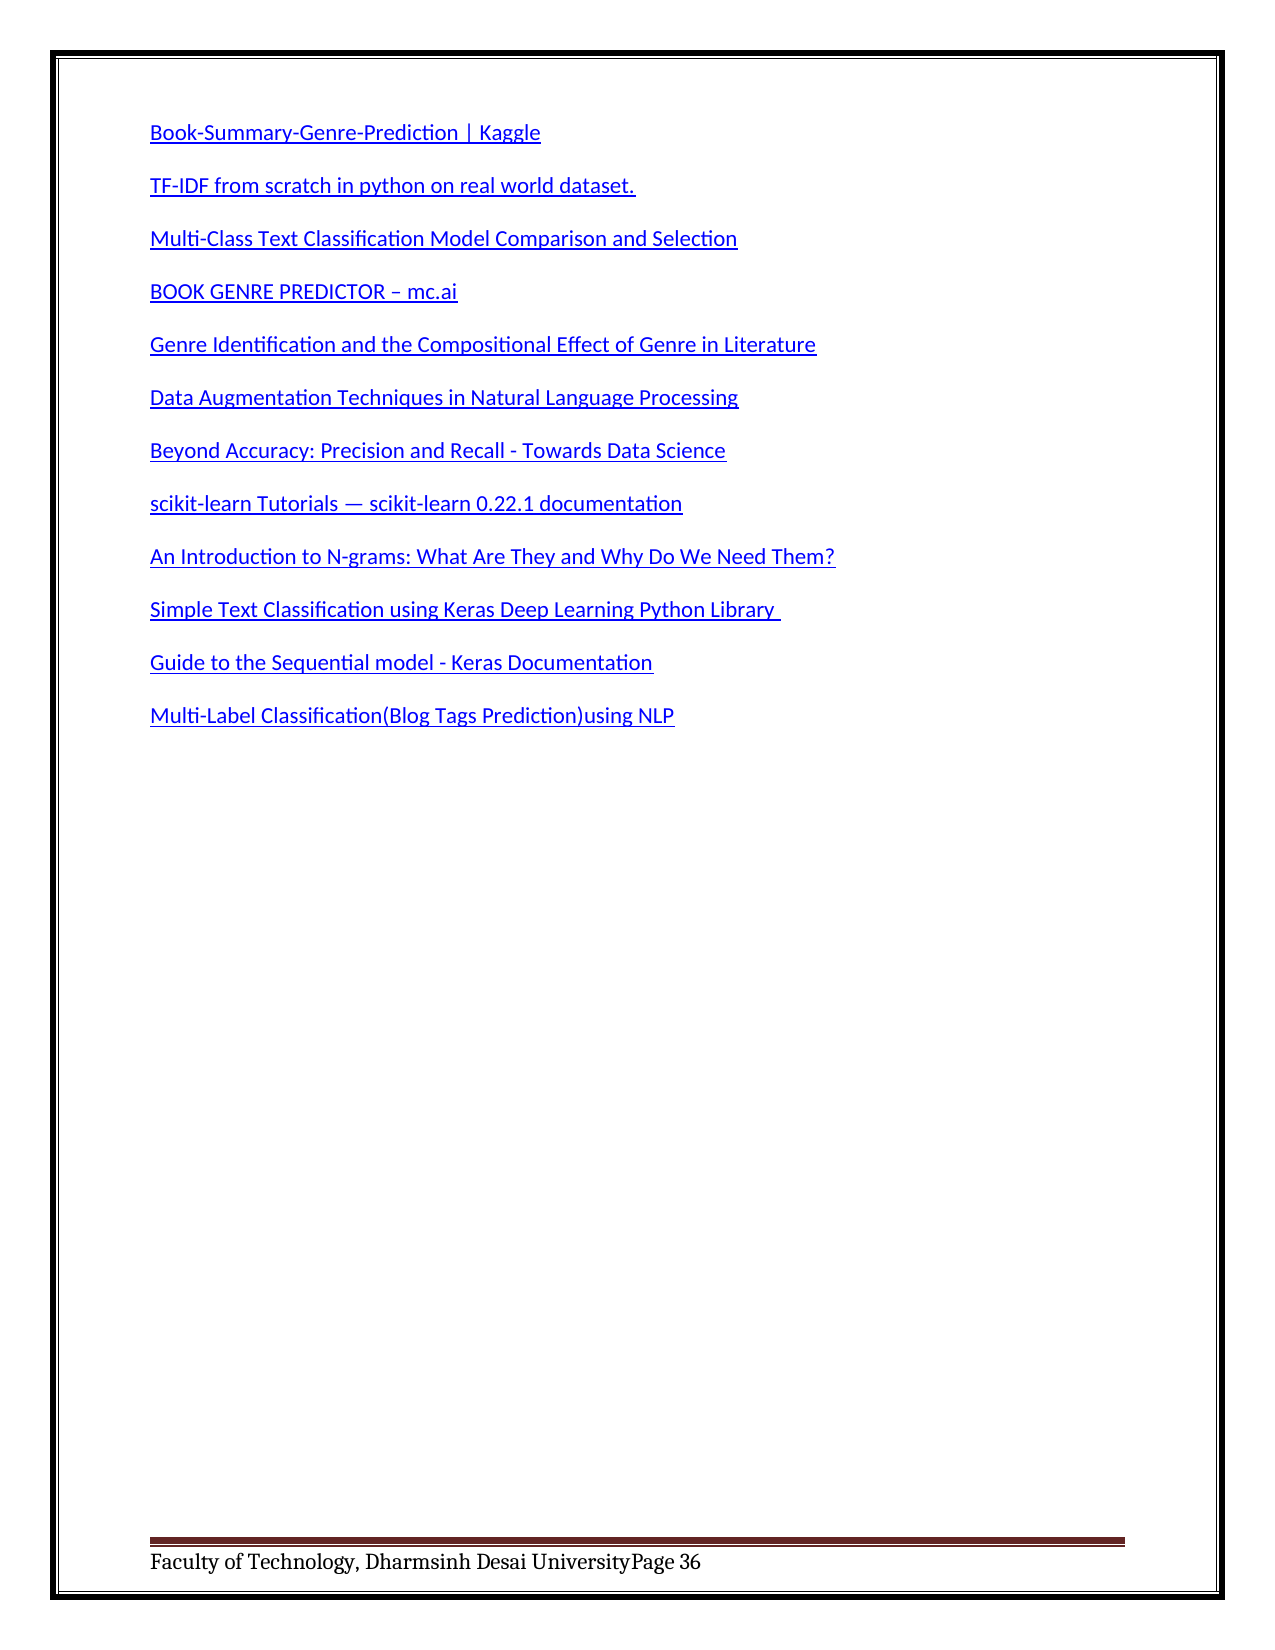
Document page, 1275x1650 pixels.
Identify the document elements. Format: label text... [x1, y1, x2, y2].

text An Introduction to N-grams: What Are They and Why Do We Need Them? [150, 542, 1125, 570]
text Data Augmentation Techniques in Natural Language Processing [150, 383, 1125, 411]
text Multi-Class Text Classification Model Comparison and Selection [150, 224, 1125, 252]
text Simple Text Classification using Keras Deep Learning Python Library [150, 595, 1125, 623]
text TF-IDF from scratch in python on real world dataset. [150, 171, 1125, 199]
text Guide to the Sequential model - Keras Documentation [150, 648, 1125, 676]
text Multi-Label Classification(Blog Tags Prediction)using NLP [150, 701, 1125, 729]
text BOOK GENRE PREDICTOR – mc.ai [150, 277, 1125, 305]
text Book-Summary-Genre-Prediction | Kaggle [150, 118, 1125, 146]
text Genre Identification and the Compositional Effect of Genre in Literature [150, 330, 1125, 358]
text scikit-learn Tutorials — scikit-learn 0.22.1 documentation [150, 489, 1125, 517]
text Beyond Accuracy: Precision and Recall - Towards Data Science [150, 436, 1125, 464]
